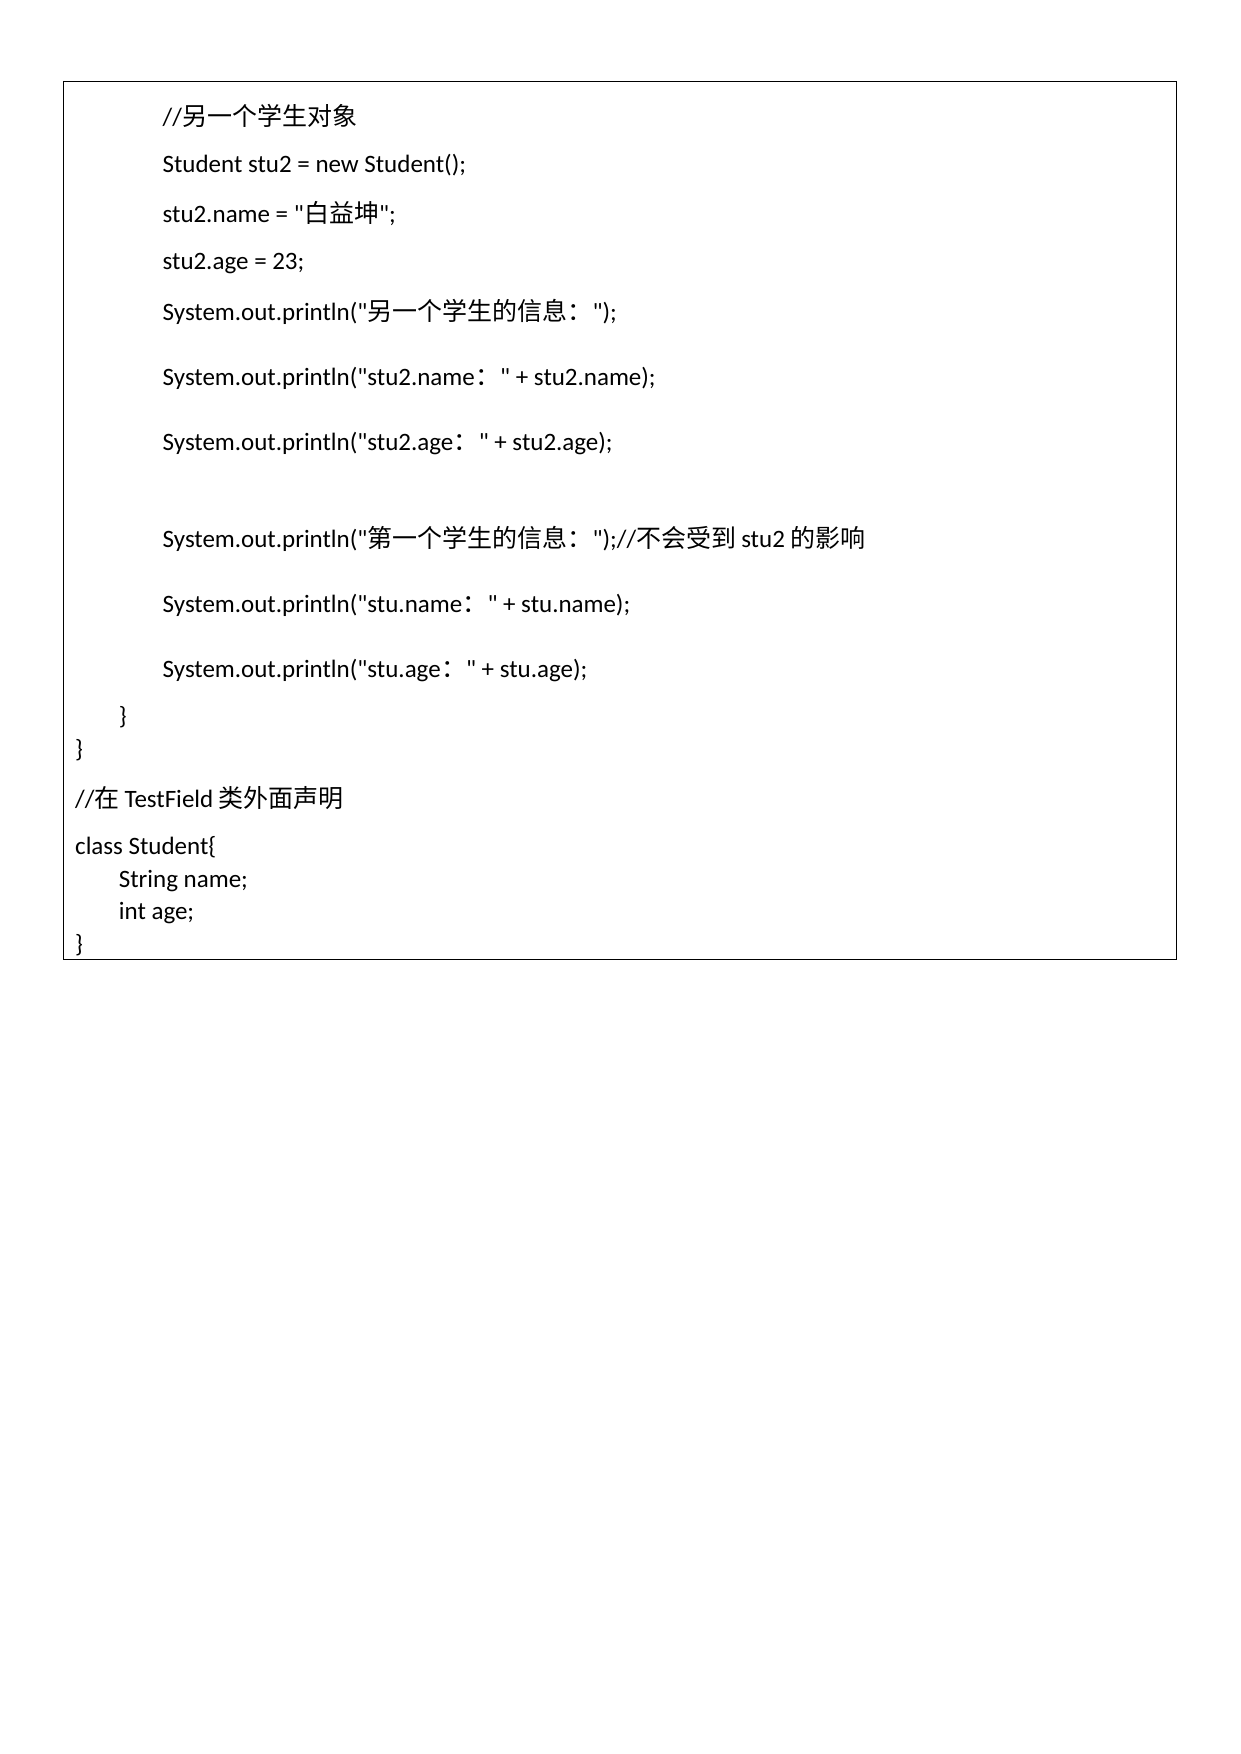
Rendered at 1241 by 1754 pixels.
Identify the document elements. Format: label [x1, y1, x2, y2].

table_header [64, 82, 1176, 959]
